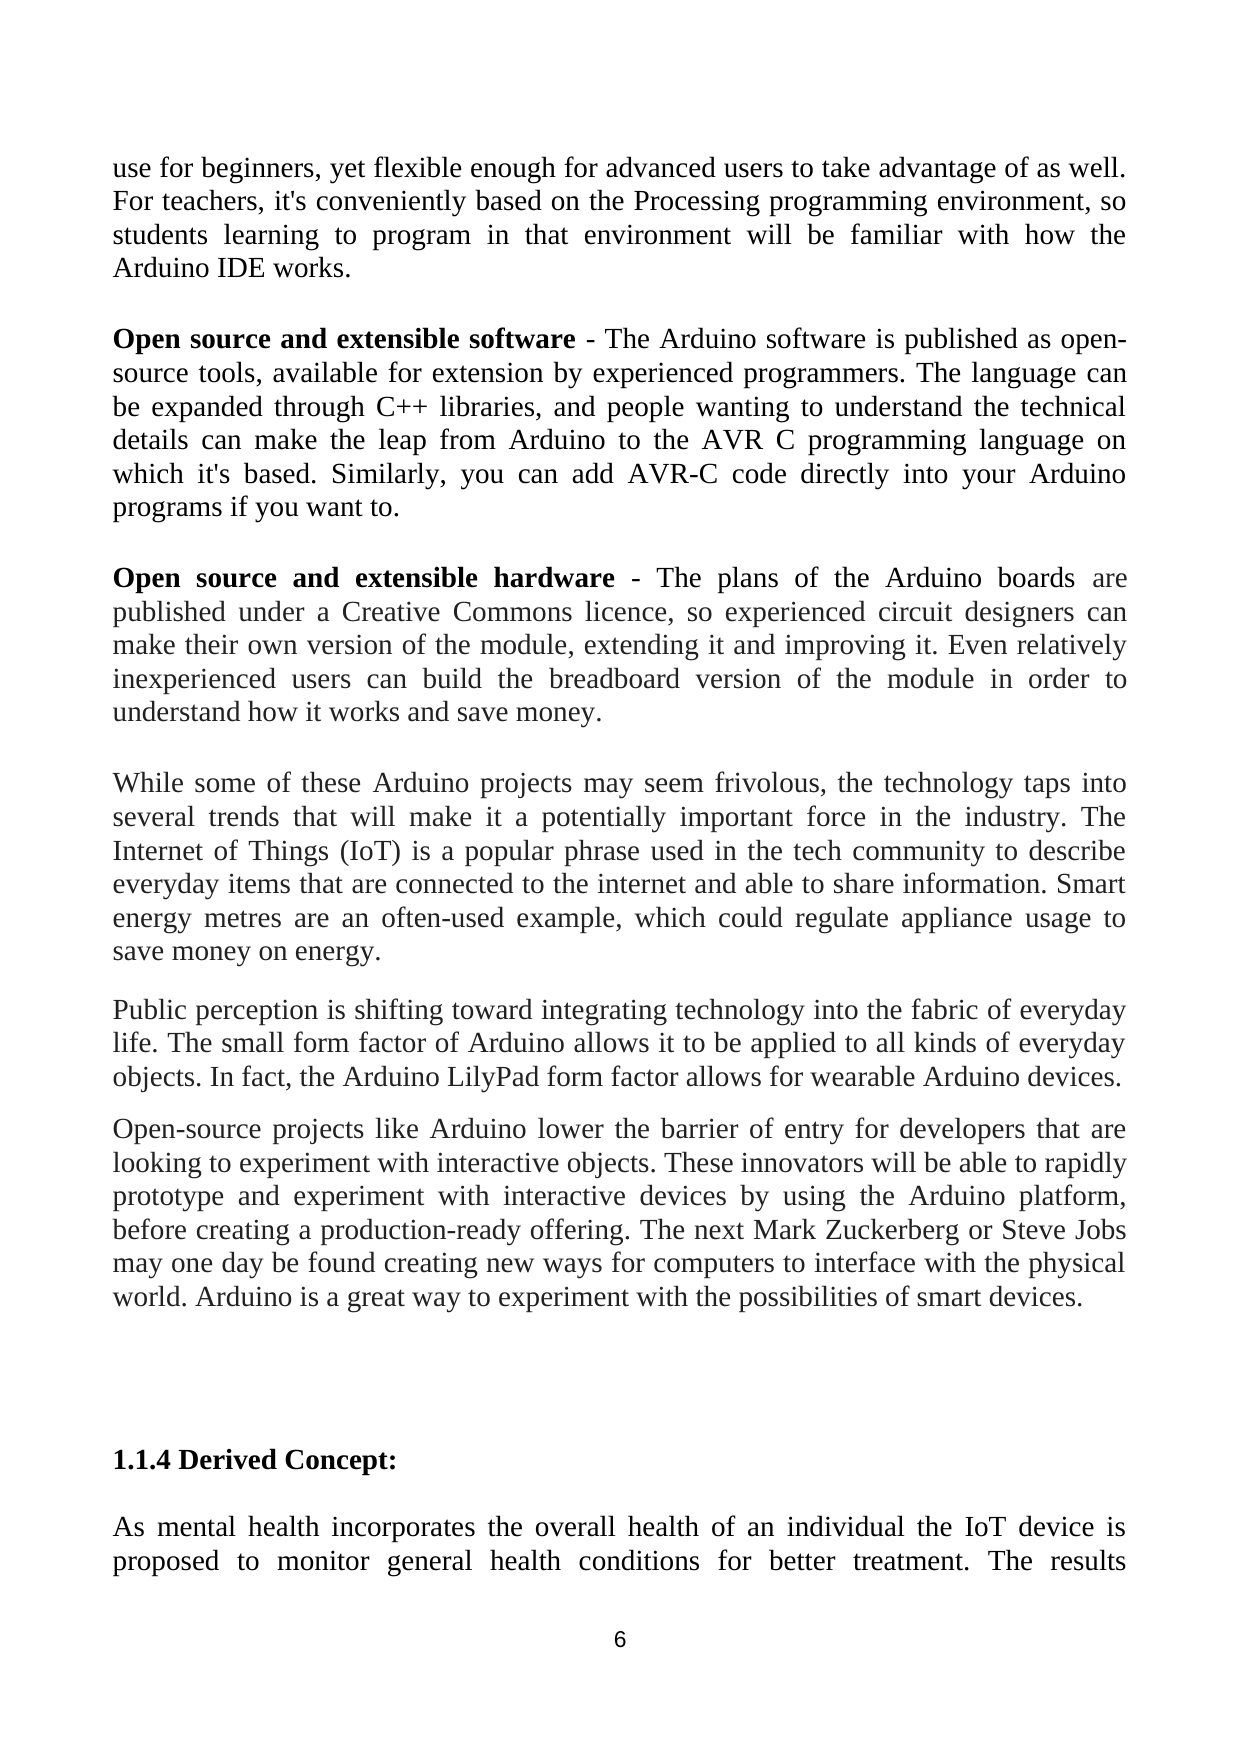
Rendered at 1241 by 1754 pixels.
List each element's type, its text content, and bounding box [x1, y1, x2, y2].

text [112, 1509, 1128, 1576]
text While some of these Arduino projects may seem frivolous, the technology taps into several trends that will make it a potentially important force in the industry. The Internet of Things (IoT) is a popular phrase used in the tech community to describe everyday items that are connected to the internet and able to share information. Smart energy metres are an often-used example, which could regulate appliance usage to save money on energy. [112, 766, 1128, 967]
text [112, 150, 1128, 284]
text Public perception is shifting toward integrating technology into the fabric of everyday life. The small form factor of Arduino allows it to be applied to all kinds of everyday objects. In fact, the Arduino LilyPad form factor allows for wearable Arduino devices. [112, 992, 1128, 1092]
text Open source and extensible hardware - The plans of the Arduino boards are published under a Creative Commons licence, so experienced circuit designers can make their own version of the module, extending it and improving it. Even relatively inexperienced users can build the breadboard version of the module in order to understand how it works and save money. [112, 560, 1128, 728]
text 1.1.4 Derived Concept: [112, 1442, 1128, 1476]
text Open source and extensible software - The Arduino software is published as open-source tools, available for extension by experienced programmers. The language can be expanded through C++ libraries, and people wanting to understand the technical details can make the leap from Arduino to the AVR C programming language on which it's based. Similarly, you can add AVR-C code directly into your Arduino programs if you want to. [112, 322, 1128, 523]
text Open-source projects like Arduino lower the barrier of entry for developers that are looking to experiment with interactive objects. These innovators will be able to rapidly prototype and experiment with interactive devices by using the Arduino platform, before creating a production-ready offering. The next Mark Zuckerberg or Steve Jobs may one day be found creating new ways for computers to interface with the physical world. Arduino is a great way to experiment with the possibilities of smart devices. [112, 1111, 1128, 1312]
